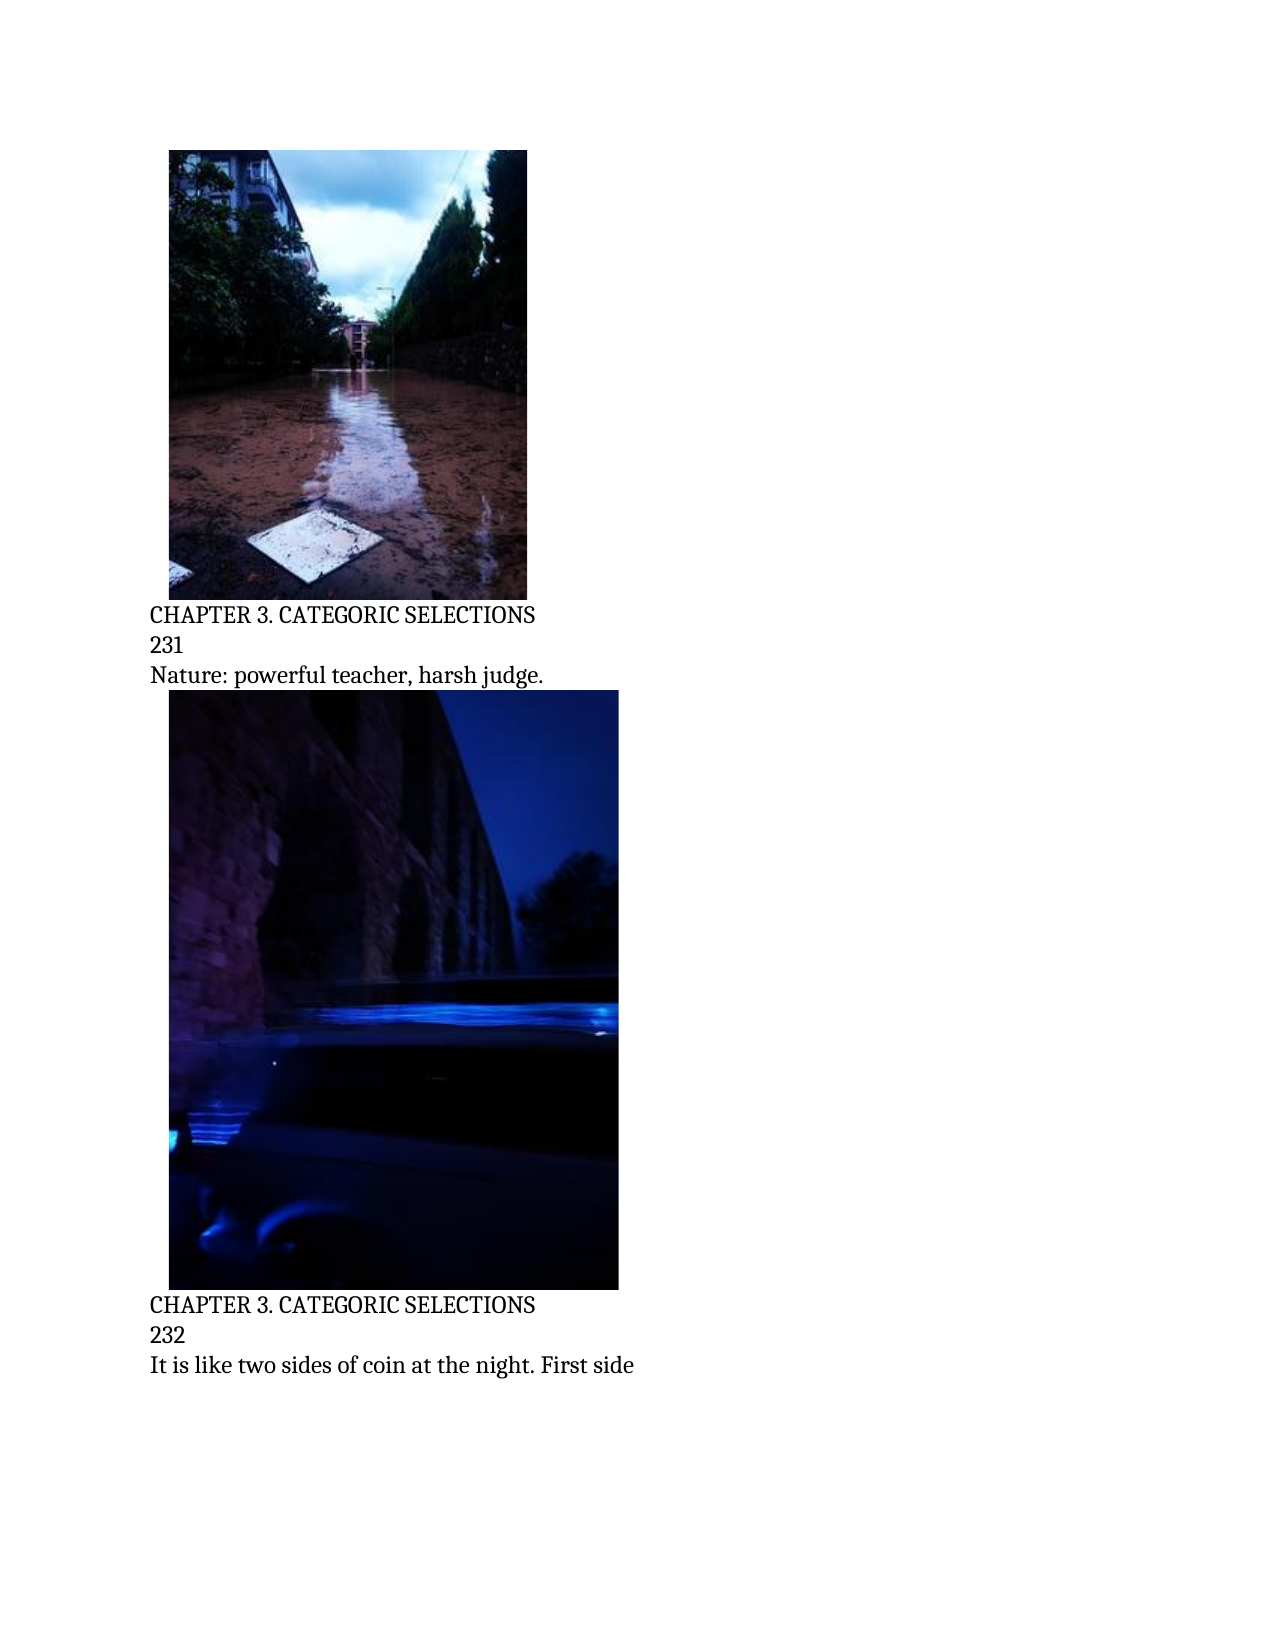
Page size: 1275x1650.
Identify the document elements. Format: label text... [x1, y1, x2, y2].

text It is like two sides of coin at the night. First side [150, 1350, 1125, 1380]
text Nature: powerful teacher, harsh judge. [150, 660, 1125, 690]
picture [168, 150, 528, 600]
text CHAPTER 3. CATEGORIC SELECTIONS [150, 1290, 1125, 1320]
text 232 [150, 1320, 1125, 1350]
picture [168, 690, 619, 1290]
text 231 [150, 630, 1125, 660]
text CHAPTER 3. CATEGORIC SELECTIONS [150, 600, 1125, 630]
